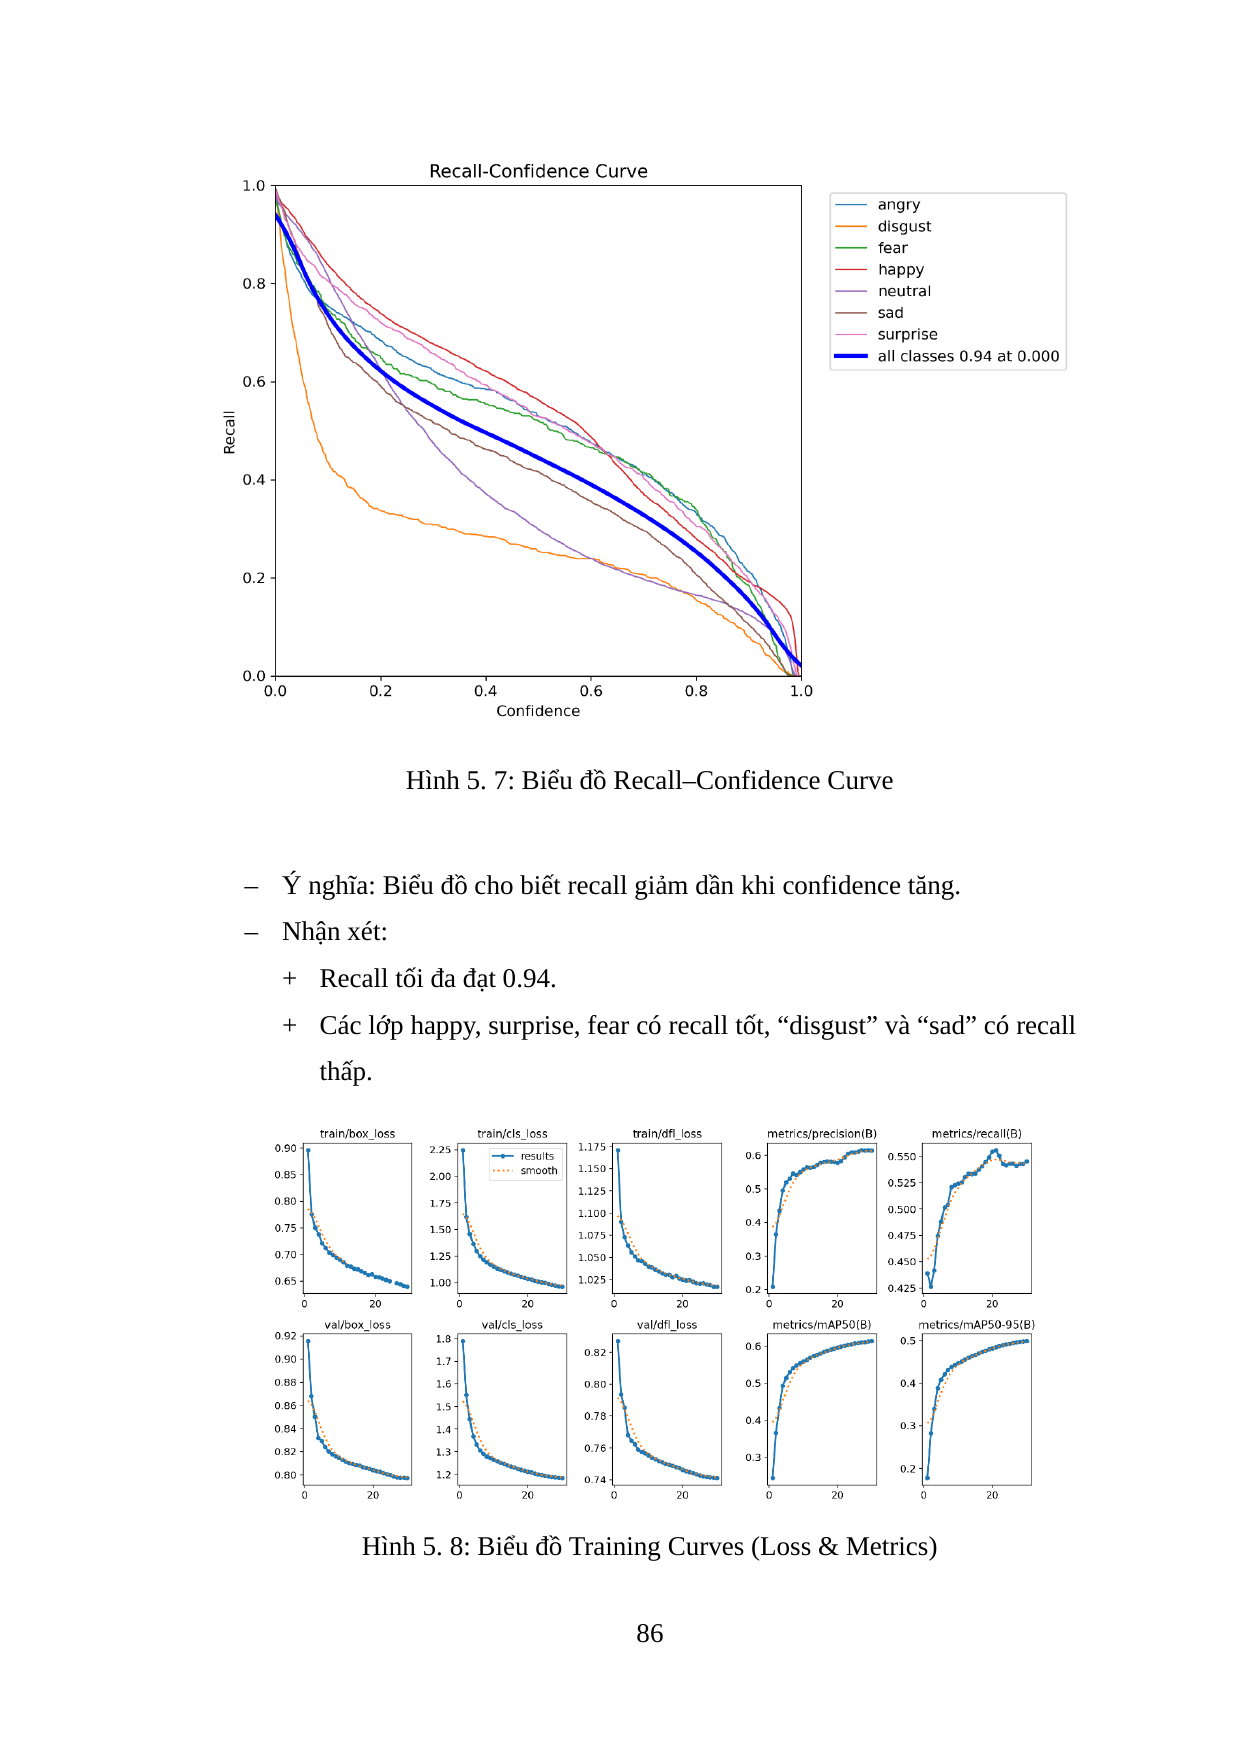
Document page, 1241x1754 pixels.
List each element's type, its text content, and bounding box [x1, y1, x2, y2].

text Hình 5. 8: Biểu đồ Training Curves (Loss & Metrics) [207, 1530, 1092, 1561]
list Ý nghĩa: Biểu đồ cho biết recall giảm dần khi confidence tăng. [244, 869, 1092, 900]
list Nhận xét: [244, 916, 1092, 947]
picture [206, 147, 1088, 735]
list Recall tối đa đạt 0.94. [282, 962, 1092, 993]
picture [257, 1118, 1042, 1511]
list Các lớp happy, surprise, fear có recall tốt, “disgust” và “sad” có recall thấp. [282, 1009, 1092, 1087]
text Hình 5. 7: Biểu đồ Recall–Confidence Curve [207, 764, 1092, 795]
